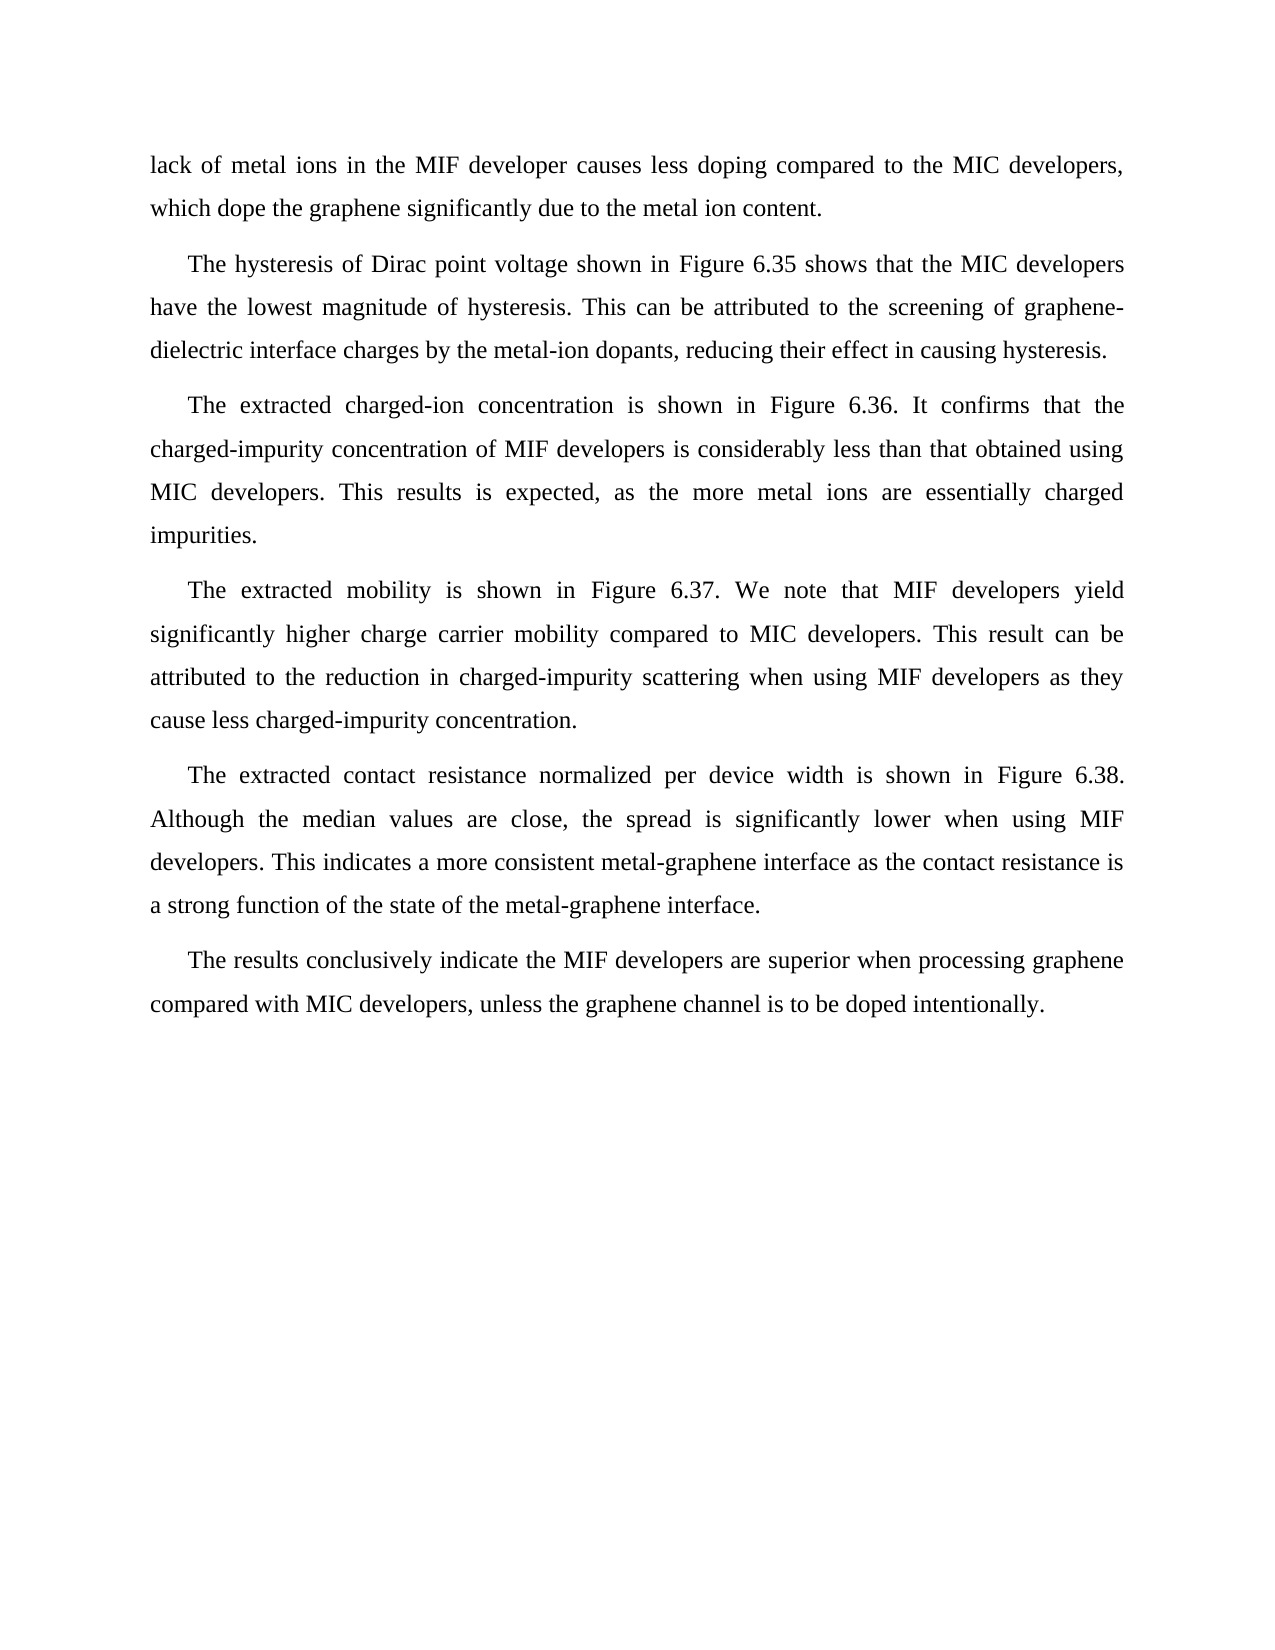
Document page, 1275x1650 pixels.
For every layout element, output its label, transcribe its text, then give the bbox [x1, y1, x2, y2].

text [150, 150, 1125, 222]
text The results conclusively indicate the MIF developers are superior when processing graphene compared with MIC developers, unless the graphene channel is to be doped intentionally. [150, 946, 1125, 1017]
